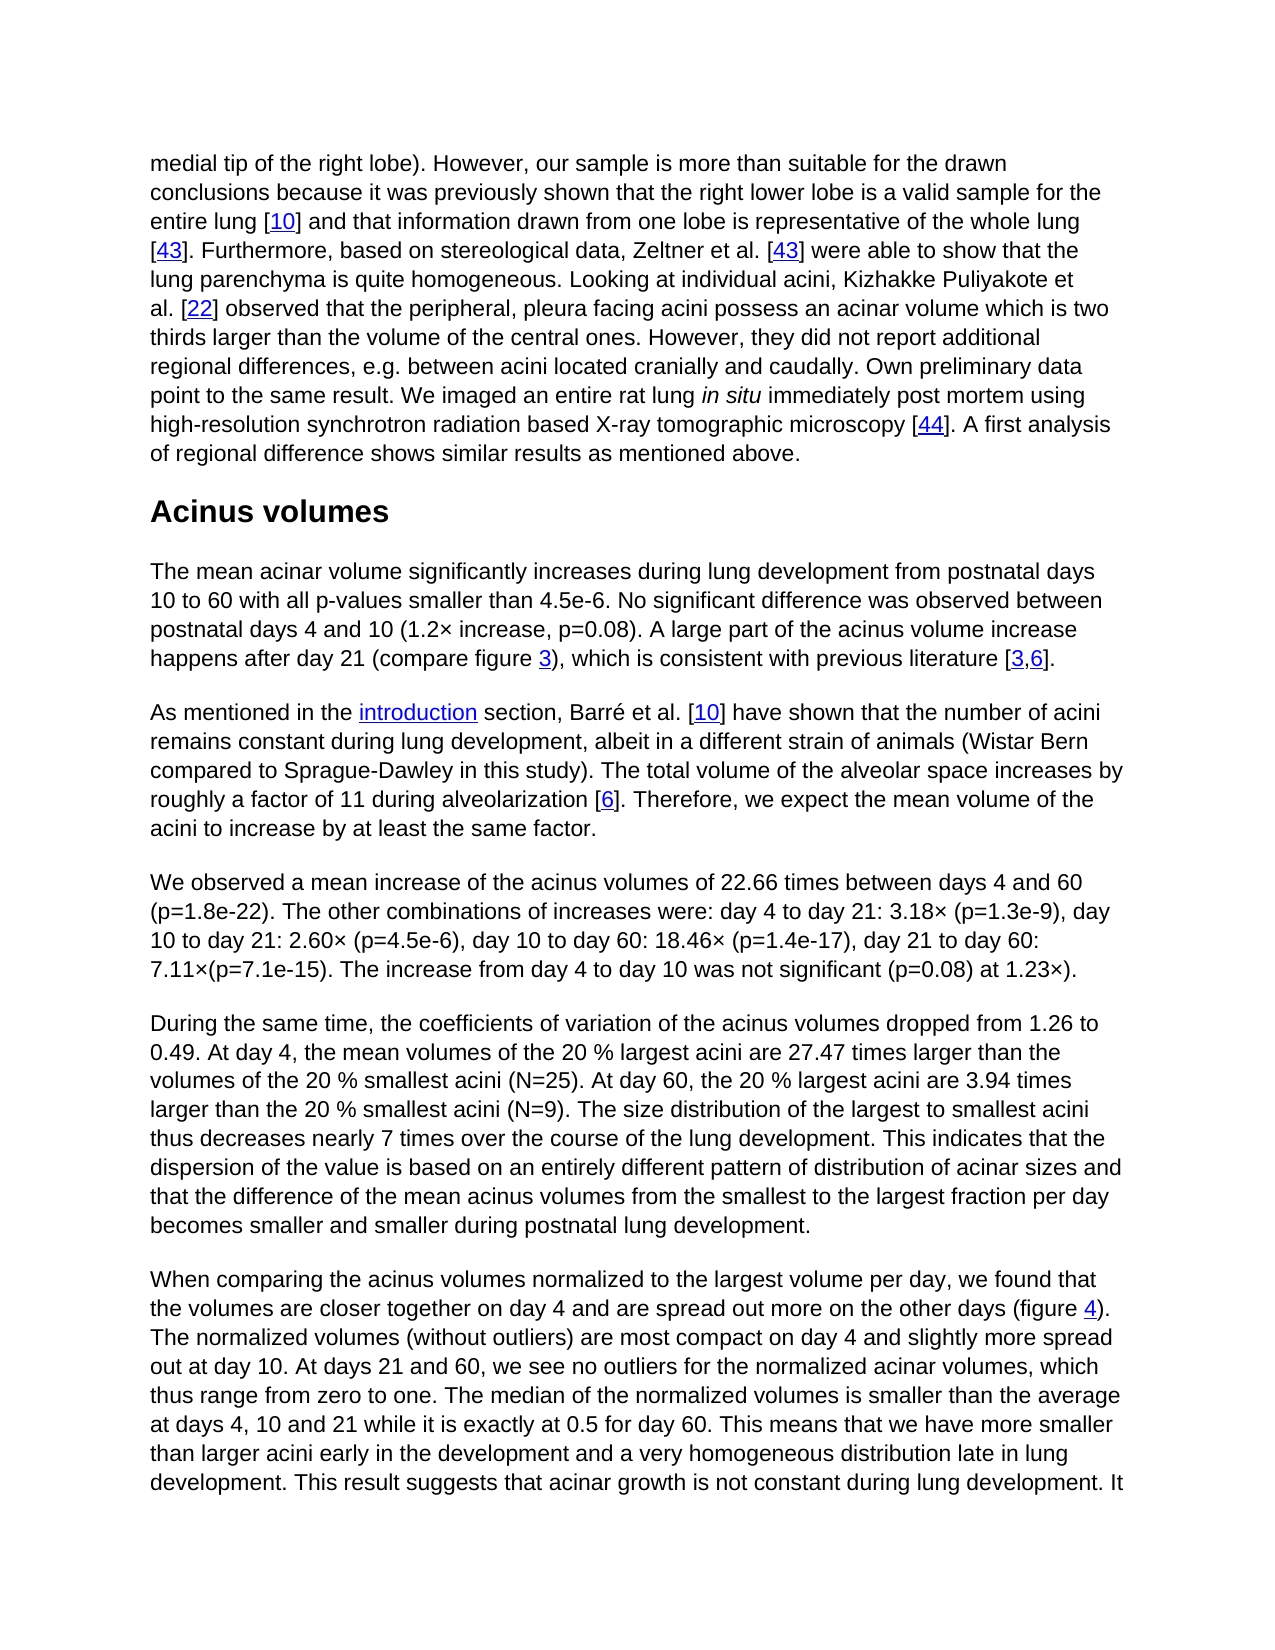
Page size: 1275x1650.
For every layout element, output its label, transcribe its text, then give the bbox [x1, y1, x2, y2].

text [150, 150, 1125, 466]
text The mean acinar volume significantly increases during lung development from postnatal days 10 to 60 with all p-values smaller than 4.5e-6. No significant difference was observed between postnatal days 4 and 10 (1.2× increase, p=0.08). A large part of the acinus volume increase happens after day 21 (compare figure 3), which is consistent with previous literature [3,6]. [150, 558, 1125, 671]
text We observed a mean increase of the acinus volumes of 22.66 times between days 4 and 60 (p=1.8e-22). The other combinations of increases were: day 4 to day 21: 3.18× (p=1.3e-9), day 10 to day 21: 2.60× (p=4.5e-6), day 10 to day 60: 18.46× (p=1.4e-17), day 21 to day 60: 7.11×(p=7.1e-15). The increase from day 4 to day 10 was not significant (p=0.08) at 1.23×). [150, 869, 1125, 982]
text As mentioned in the introduction section, Barré et al. [10] have shown that the number of acini remains constant during lung development, albeit in a different strain of animals (Wistar Bern compared to Sprague-Dawley in this study). The total volume of the alveolar space increases by roughly a factor of 11 during alveolarization [6]. Therefore, we expect the mean volume of the acini to increase by at least the same factor. [150, 699, 1125, 841]
text During the same time, the coefficients of variation of the acinus volumes dropped from 1.26 to 0.49. At day 4, the mean volumes of the 20 % largest acini are 27.47 times larger than the volumes of the 20 % smallest acini (N=25). At day 60, the 20 % largest acini are 3.94 times larger than the 20 % smallest acini (N=9). The size distribution of the largest to smallest acini thus decreases nearly 7 times over the course of the lung development. This indicates that the dispersion of the value is based on an entirely different pattern of distribution of acinar sizes and that the difference of the mean acinus volumes from the smallest to the largest fraction per day becomes smaller and smaller during postnatal lung development. [150, 1009, 1125, 1238]
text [150, 1266, 1125, 1495]
subtitle Acinus volumes [150, 493, 1125, 529]
